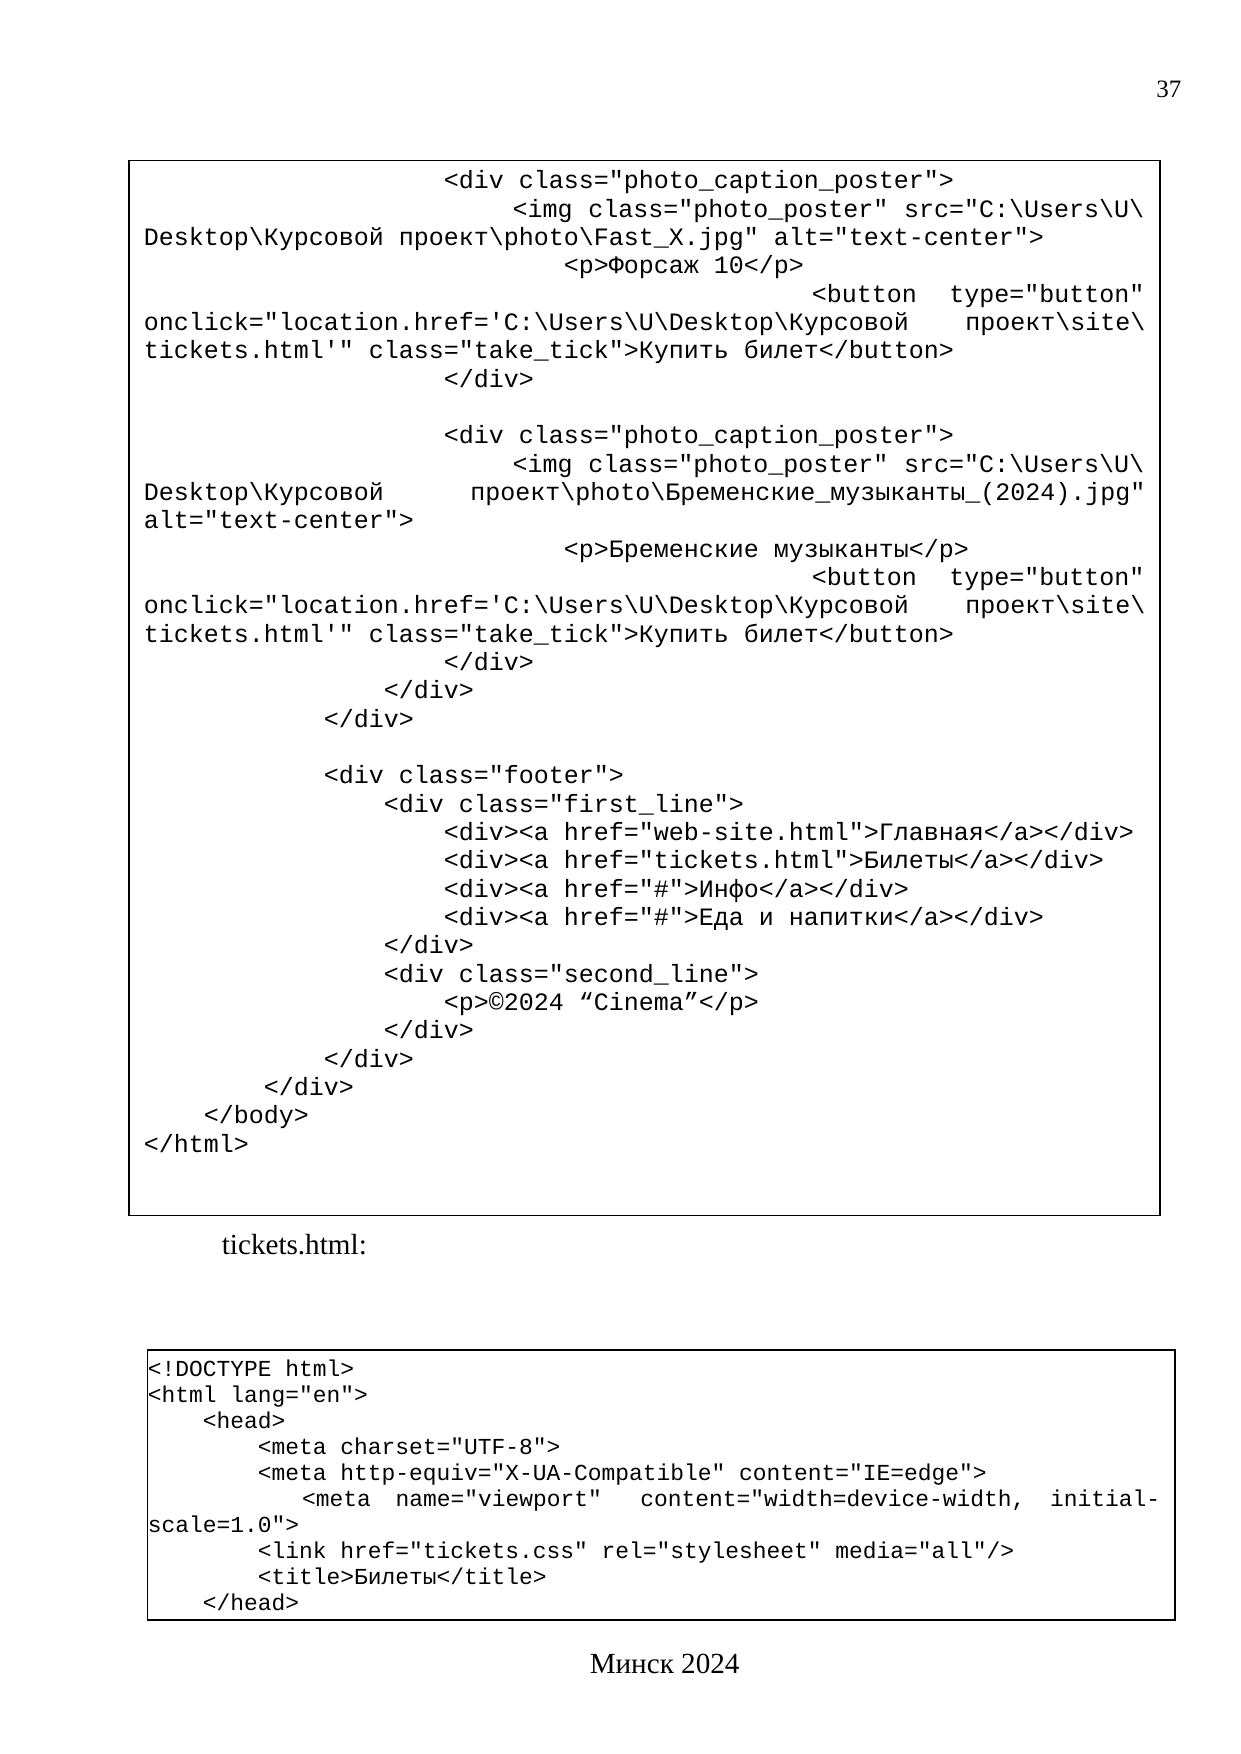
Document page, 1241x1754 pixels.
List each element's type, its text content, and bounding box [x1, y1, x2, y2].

text tickets.html: [148, 131, 1181, 1261]
